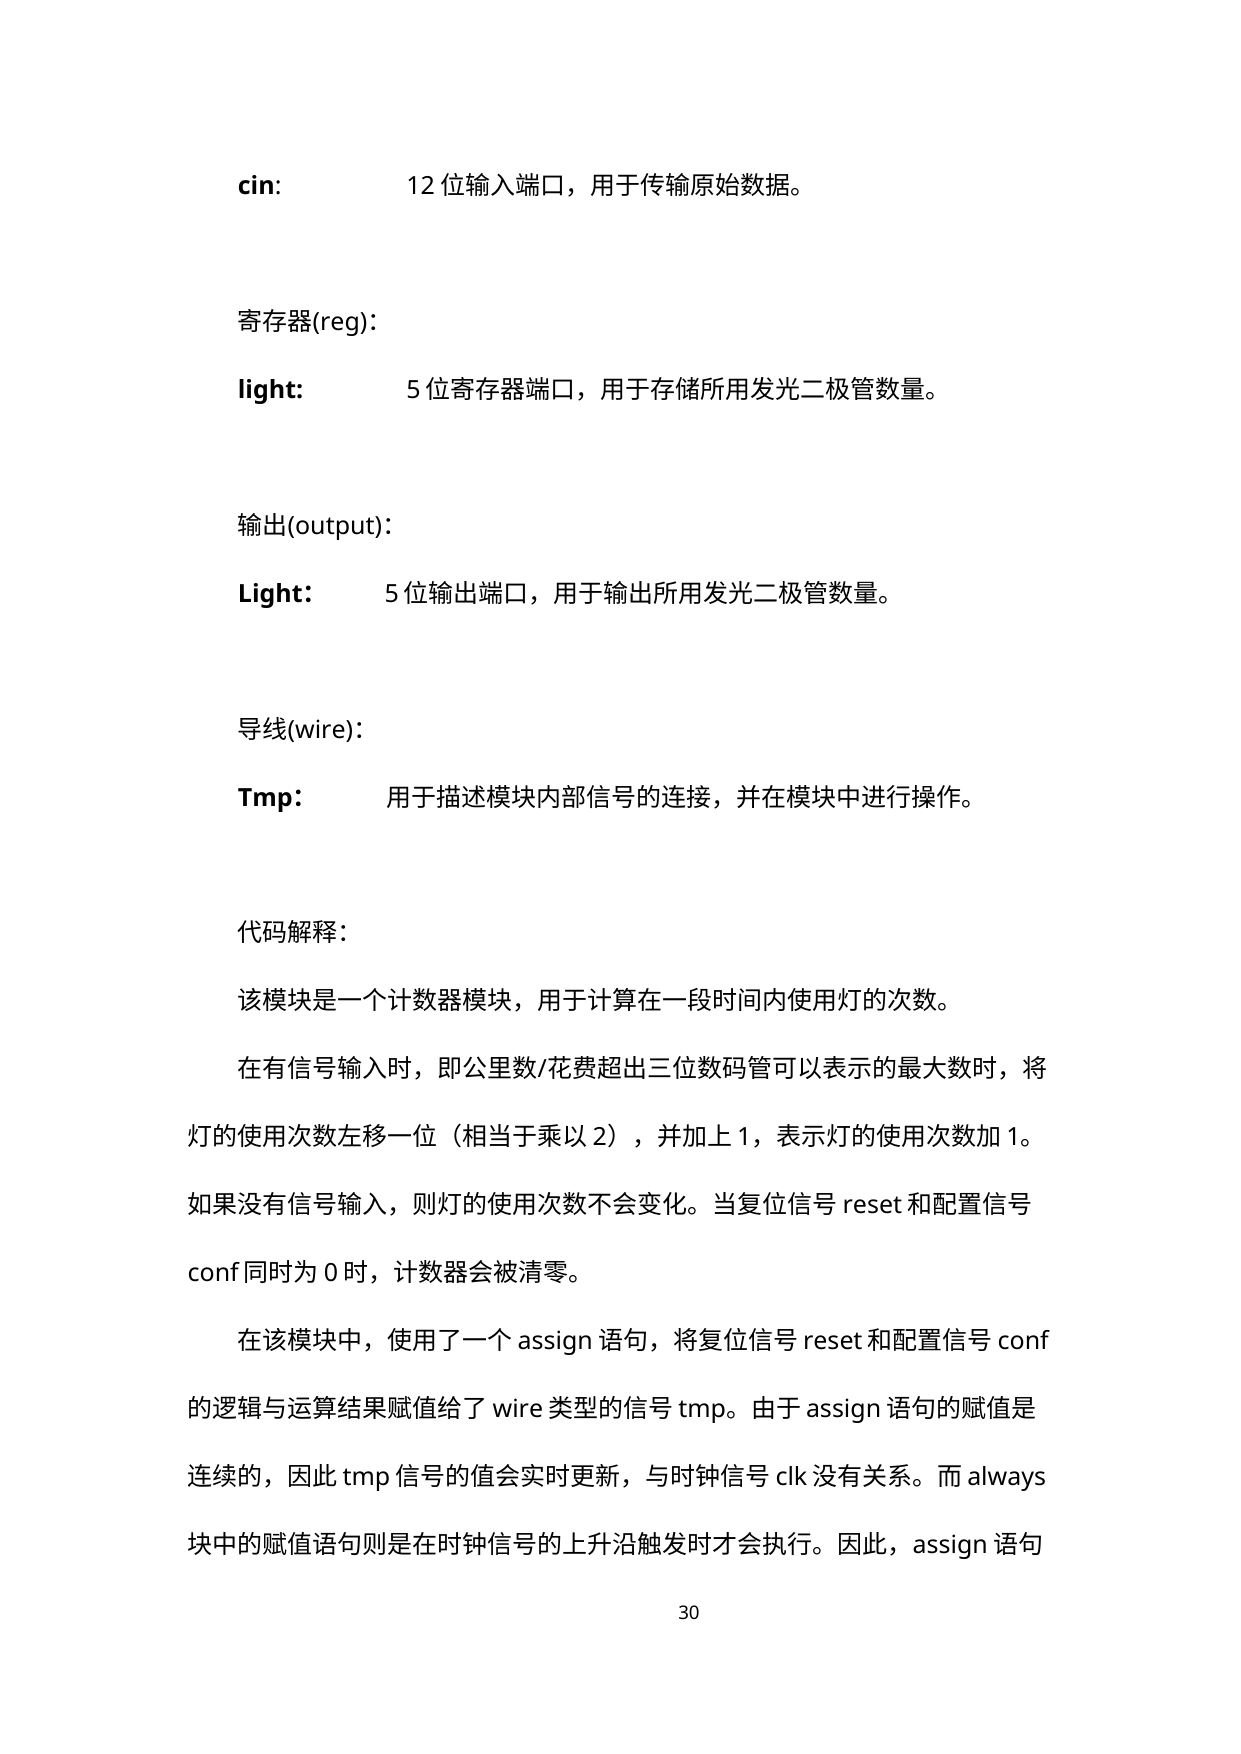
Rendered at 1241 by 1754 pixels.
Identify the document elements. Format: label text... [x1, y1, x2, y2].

text light: 5位寄存器端口，用于存储所用发光二极管数量。 [187, 354, 1053, 422]
text 输出(output)： [187, 489, 1053, 557]
text Tmp： 用于描述模块内部信号的连接，并在模块中进行操作。 [187, 761, 1053, 829]
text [187, 1304, 1053, 1576]
text 寄存器(reg)： [187, 286, 1053, 354]
text 在有信号输入时，即公里数/花费超出三位数码管可以表示的最大数时，将灯的使用次数左移一位（相当于乘以2），并加上1，表示灯的使用次数加1。如果没有信号输入，则灯的使用次数不会变化。当复位信号reset和配置信号conf同时为0时，计数器会被清零。 [187, 1033, 1053, 1304]
text 该模块是一个计数器模块，用于计算在一段时间内使用灯的次数。 [187, 965, 1053, 1033]
text 代码解释： [187, 897, 1053, 965]
text Light： 5位输出端口，用于输出所用发光二极管数量。 [187, 557, 1053, 625]
text 导线(wire)： [187, 693, 1053, 761]
text cin: 12位输入端口，用于传输原始数据。 [187, 150, 1053, 218]
